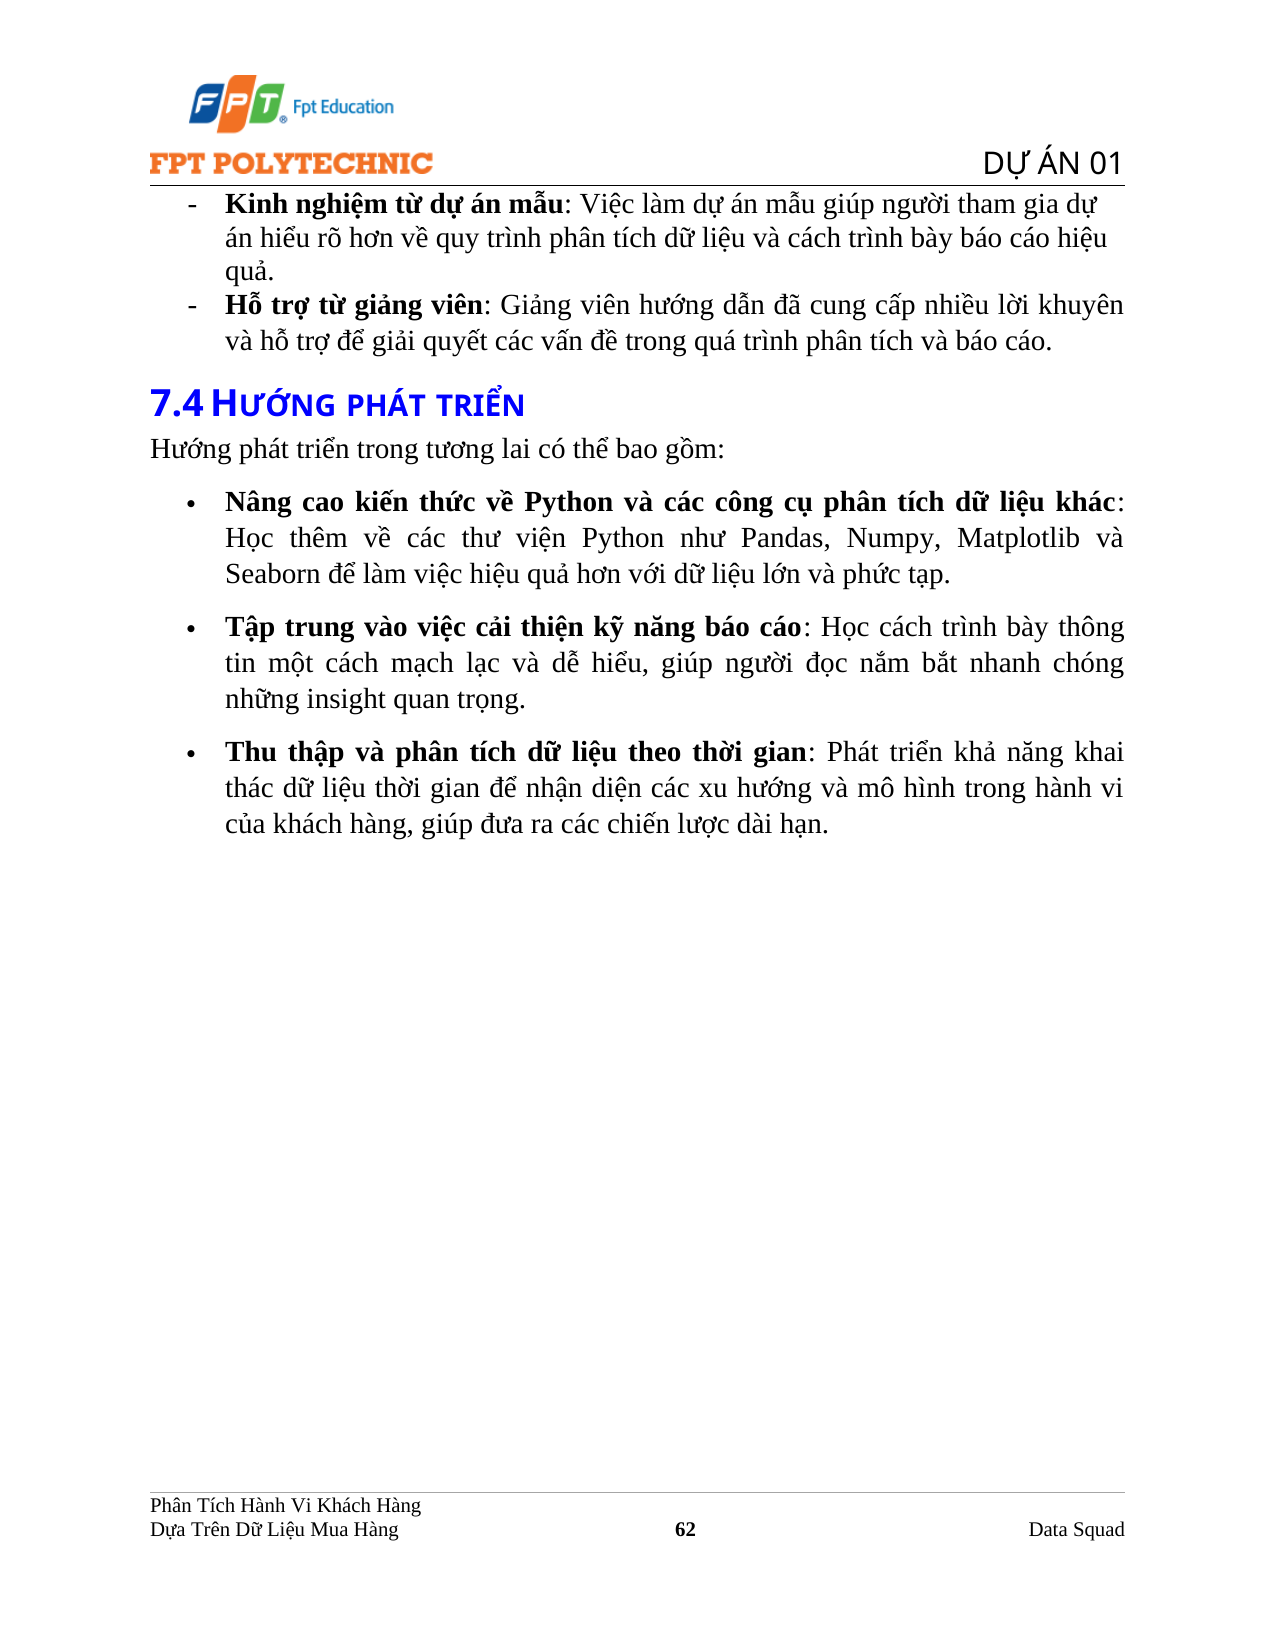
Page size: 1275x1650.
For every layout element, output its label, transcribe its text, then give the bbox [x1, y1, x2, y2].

text Hướng phát triển trong tương lai có thể bao gồm: [150, 431, 1125, 464]
picture [150, 75, 436, 174]
list Hỗ trợ từ giảng viên: Giảng viên hướng dẫn đã cung cấp nhiều lời khuyên và hỗ trợ để giải quyết các vấn đề trong quá trình phân tích và báo cáo. [187, 287, 1125, 357]
list Kinh nghiệm từ dự án mẫu: Việc làm dự án mẫu giúp người tham gia dự án hiểu rõ hơn về quy trình phân tích dữ liệu và cách trình bày báo cáo hiệu quả. [187, 186, 1125, 287]
list Thu thập và phân tích dữ liệu theo thời gian: Phát triển khả năng khai thác dữ liệu thời gian để nhận diện các xu hướng và mô hình trong hành vi của khách hàng, giúp đưa ra các chiến lược dài hạn. [187, 734, 1125, 840]
subtitle Hướng phát triển [150, 376, 1125, 427]
list Tập trung vào việc cải thiện kỹ năng báo cáo: Học cách trình bày thông tin một cách mạch lạc và dễ hiểu, giúp người đọc nắm bắt nhanh chóng những insight quan trọng. [187, 609, 1125, 715]
list Nâng cao kiến thức về Python và các công cụ phân tích dữ liệu khác: Học thêm về các thư viện Python như Pandas, Numpy, Matplotlib và Seaborn để làm việc hiệu quả hơn với dữ liệu lớn và phức tạp. [187, 484, 1125, 590]
